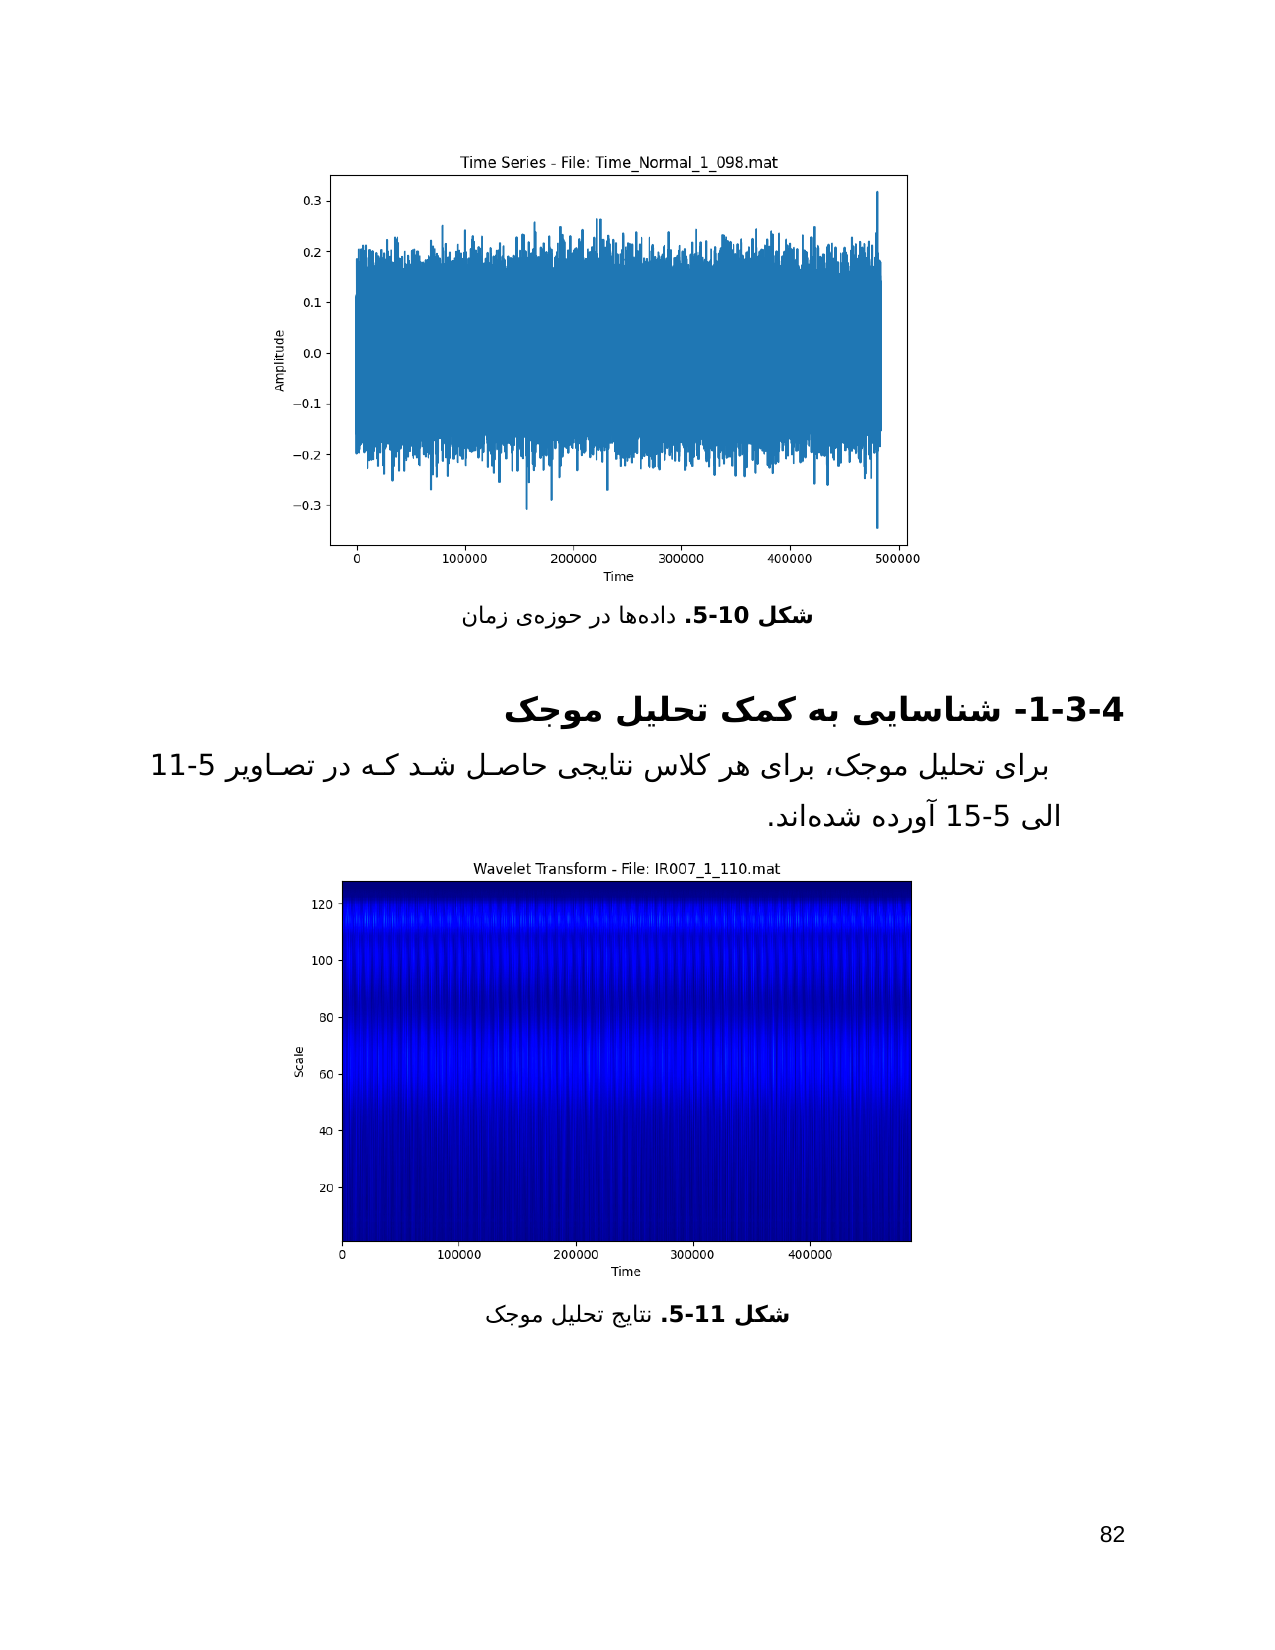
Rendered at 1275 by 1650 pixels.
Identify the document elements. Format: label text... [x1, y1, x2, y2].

subtitle 1-3-4- شناسایی به کمک تحلیل موجک [150, 690, 1125, 729]
text برای تحلیل موجک، برای هر کلاس نتایجی حاصل شد که در تصاویر 5-11 الی 5-15 آورده شده‌اند. [150, 748, 1062, 833]
picture [268, 150, 932, 591]
picture [280, 850, 919, 1289]
text شکل 10-5. داده‌ها در حوزه‌ی زمان [150, 602, 1125, 629]
text شکل 11-5. نتایج تحلیل موجک [150, 1301, 1125, 1328]
